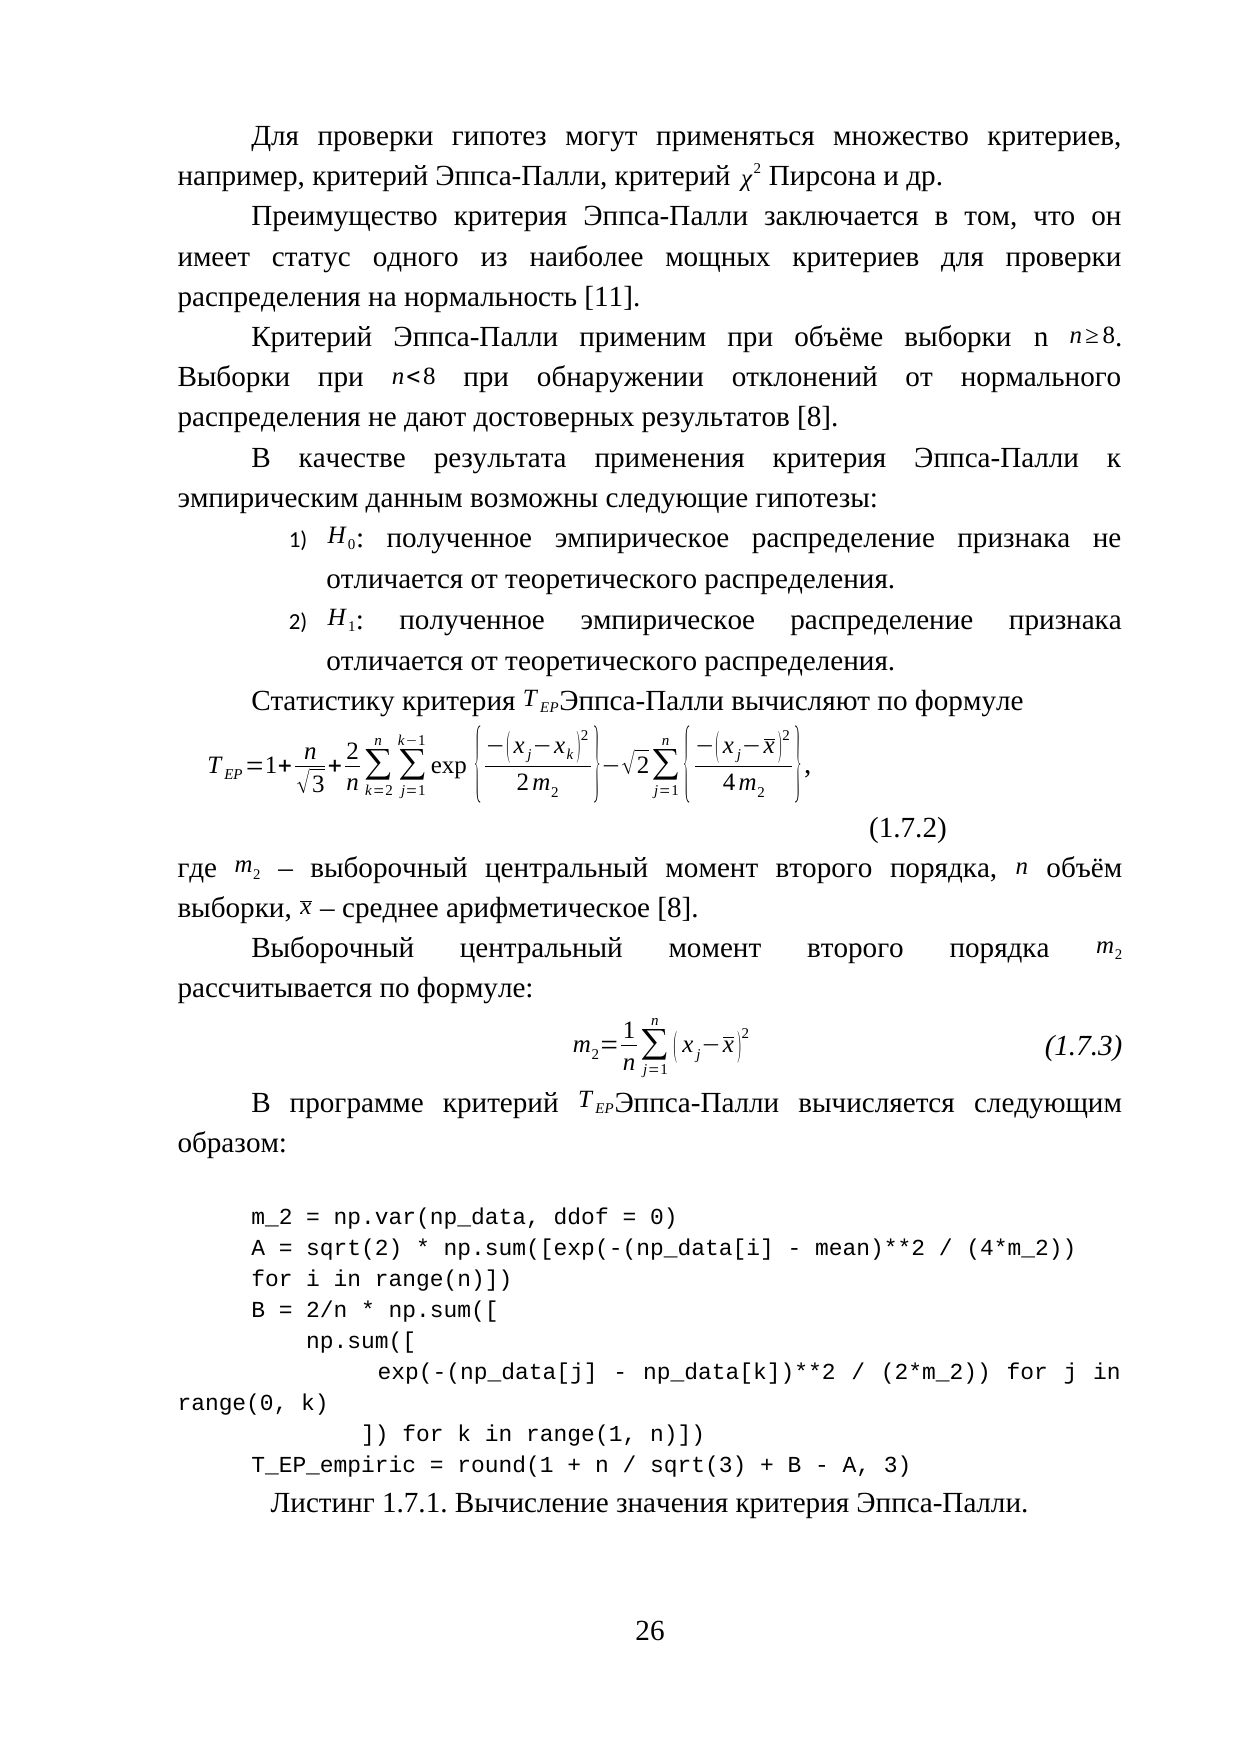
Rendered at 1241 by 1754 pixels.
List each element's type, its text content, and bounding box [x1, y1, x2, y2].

text ]) for k in range(1, n)]) [177, 1423, 1122, 1449]
text for i in range(n)]) [177, 1267, 1122, 1293]
list : полученное эмпирическое распределение признака не отличается от теоретического распределения. [288, 520, 1122, 595]
list : полученное эмпирическое распределение признака отличается от теоретического распределения. [288, 602, 1122, 677]
text exp(-(np_data[j] - np_data[k])**2 / (2*m_2)) for j in range(0, k) [177, 1361, 1122, 1418]
text np.sum([ [177, 1329, 1122, 1356]
text T_EP_empiric = round(1 + n / sqrt(3) + B - A, 3) [177, 1454, 1122, 1480]
text Выборочный центральный момент второго порядка рассчитывается по формуле: [177, 930, 1122, 1004]
text где – выборочный центральный момент второго порядка, объём выборки, – среднее арифметическое [8]. [177, 850, 1122, 924]
text В качестве результата применения критерия Эппса-Палли к эмпирическим данным возможны следующие гипотезы: [177, 440, 1122, 513]
text Критерий Эппса-Палли применим при объёме выборки n . Выборки при при обнаружении отклонений от нормального распределения не дают достоверных результатов [8]. [177, 319, 1122, 433]
text B = 2/n * np.sum([ [177, 1298, 1122, 1324]
text Для проверки гипотез могут применяться множество критериев, например, критерий Эппса-Палли, критерий Пирсона и др. [177, 118, 1122, 192]
text Статистику критерия Эппса-Палли вычисляют по формуле [177, 683, 1122, 717]
text m_2 = np.var(np_data, ddof = 0) [177, 1205, 1122, 1231]
text В программе критерий Эппса-Палли вычисляется следующим образом: [177, 1085, 1122, 1158]
text Листинг 1.7.1. Вычисление значения критерия Эппса-Палли. [177, 1485, 1122, 1518]
text Преимущество критерия Эппса-Палли заключается в том, что он имеет статус одного из наиболее мощных критериев для проверки распределения на нормальность [11]. [177, 198, 1122, 312]
text A = sqrt(2) * np.sum([exp(-(np_data[i] - mean)**2 / (4*m_2)) [177, 1236, 1122, 1262]
text , (1.7.2) [177, 723, 1122, 843]
text (1.7.3) [177, 1011, 1122, 1078]
